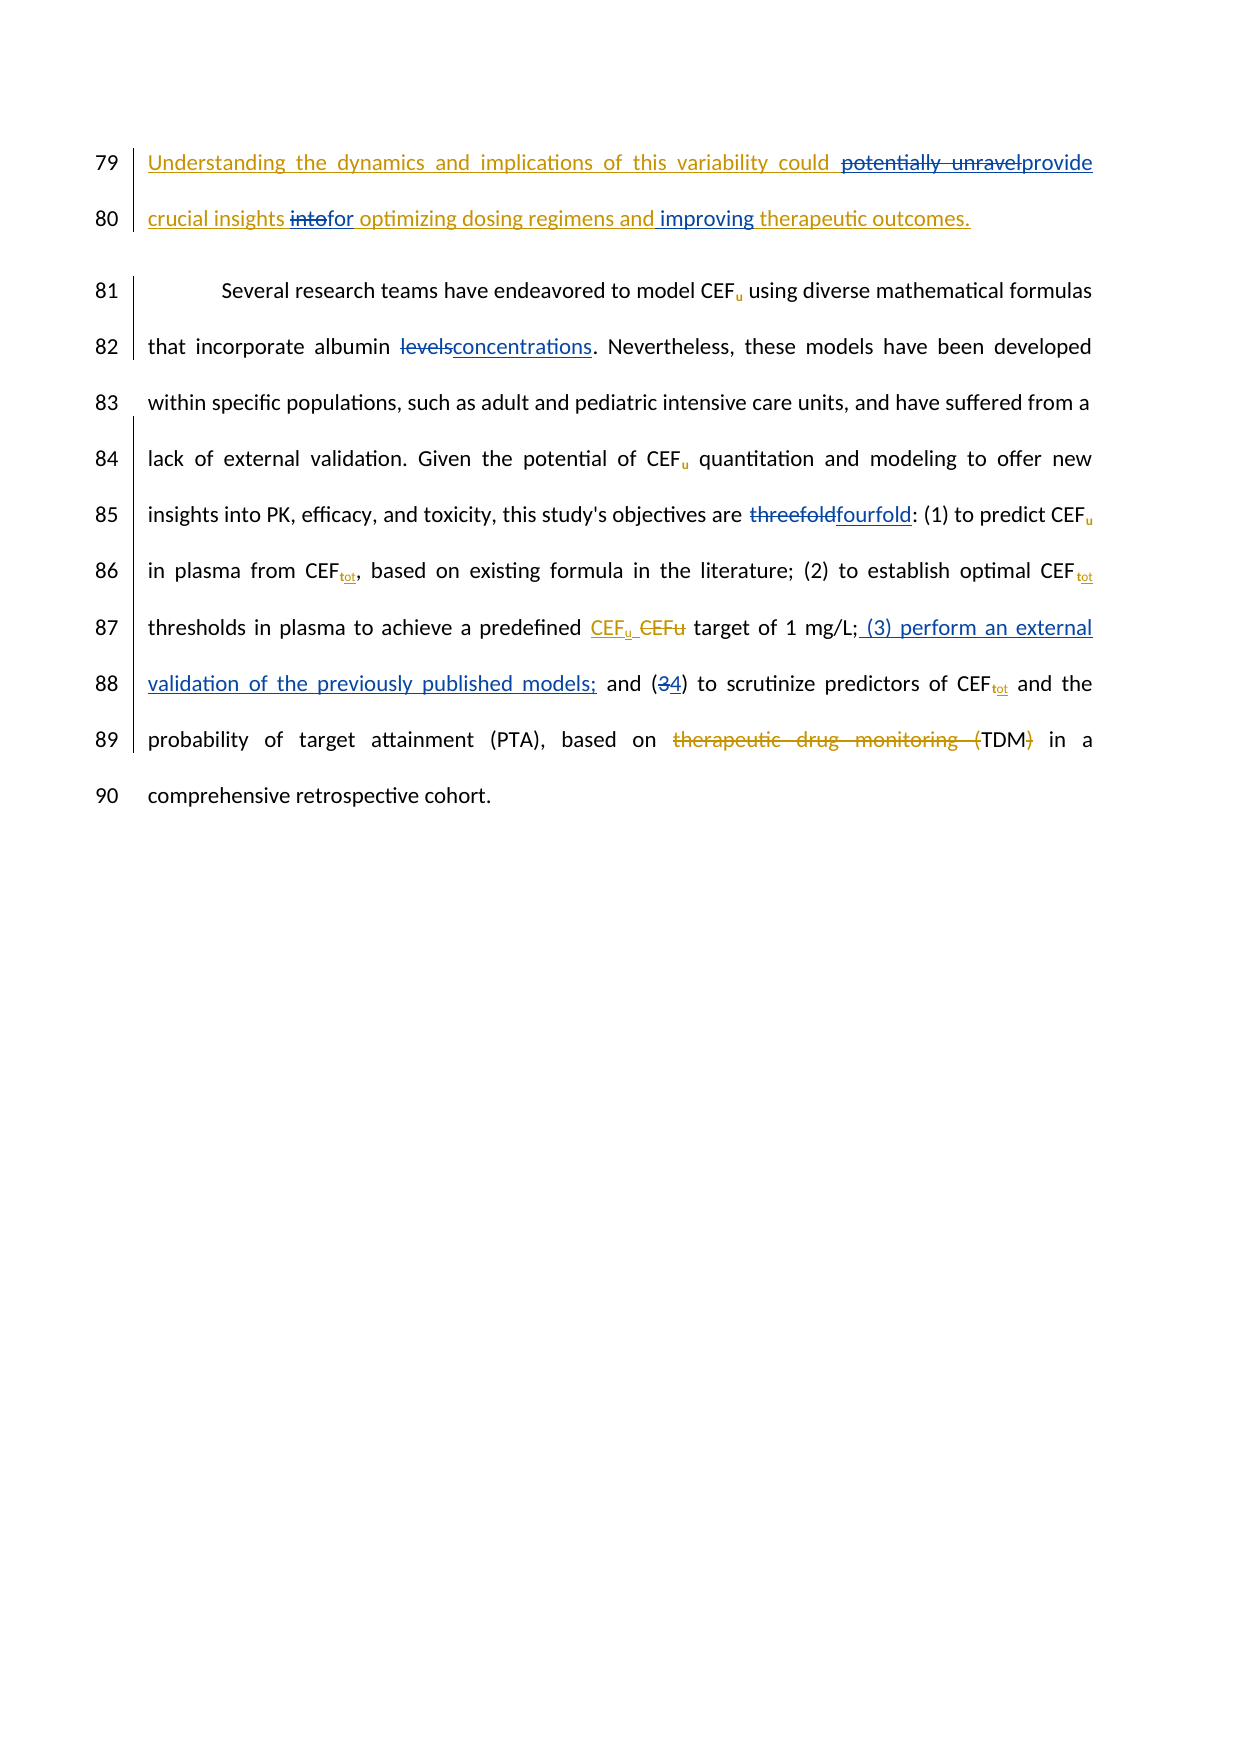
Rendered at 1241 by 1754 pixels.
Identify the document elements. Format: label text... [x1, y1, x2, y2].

text Several research teams have endeavored to model CEFu using diverse mathematical formulas that incorporate albumin . Nevertheless, these models have been developed within specific populations, such as adult and pediatric intensive care units, and have suffered from a lack of external validation. Given the potential of CEFu quantitation and modeling to offer new insights into PK, efficacy, and toxicity, this study's objectives are : (1) to predict CEFu in plasma from CEFt, based on existing formula in the literature; (2) to establish optimal CEFt thresholds in plasma to achieve a predefined target of 1 mg/L; and () to scrutinize predictors of CEFt and the probability of target attainment (PTA), based on TDM in a comprehensive retrospective cohort. [148, 276, 1093, 809]
